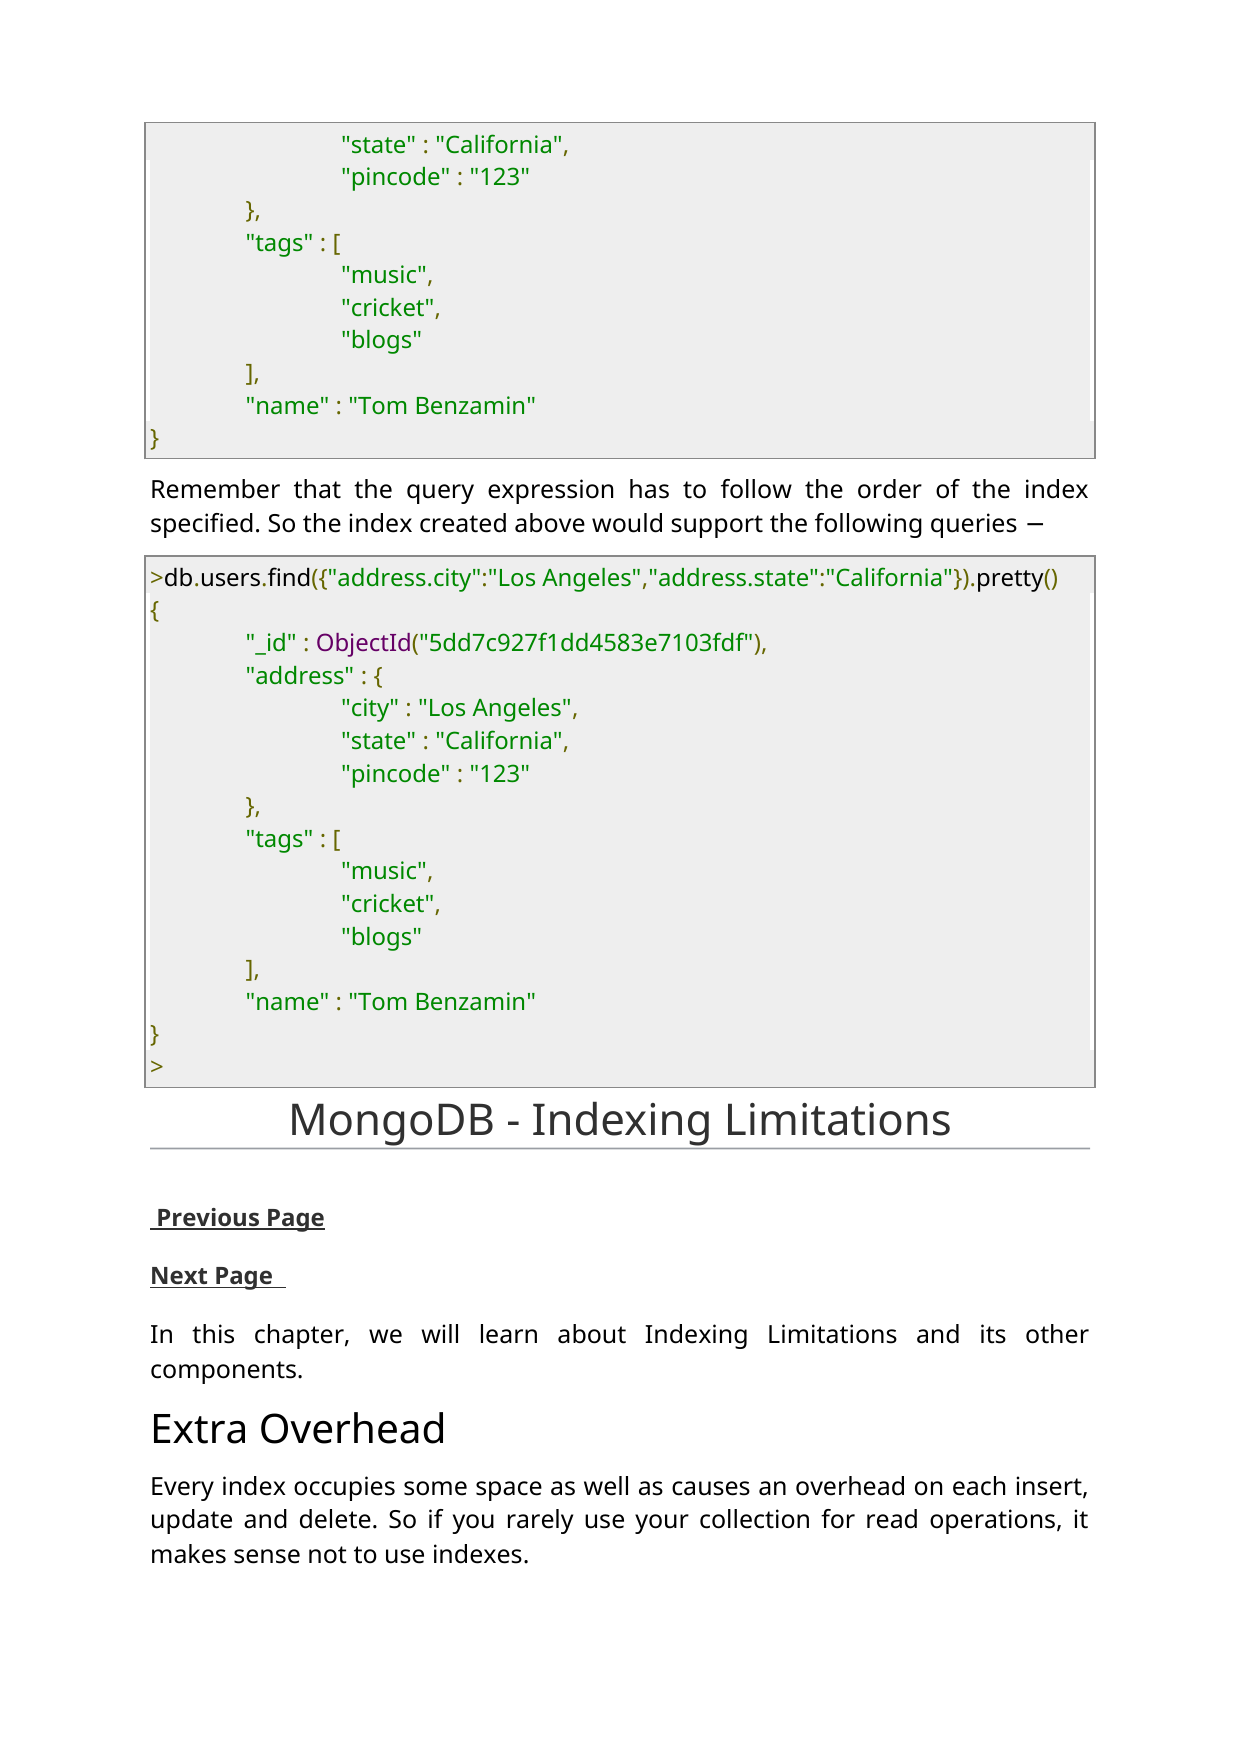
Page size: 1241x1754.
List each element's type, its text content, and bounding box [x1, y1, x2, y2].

text ], [150, 356, 1090, 388]
text "state" : "California", [150, 724, 1090, 756]
text }, [150, 789, 1090, 822]
text In this chapter, we will learn about Indexing Limitations and its other components. [150, 1317, 1090, 1385]
text "name" : "Tom Benzamin" [150, 984, 1090, 1017]
text }, [150, 193, 1090, 225]
text } [150, 1017, 1090, 1044]
text "pincode" : "123" [150, 756, 1090, 789]
subtitle MongoDB - Indexing Limitations [150, 1088, 1090, 1147]
subtitle Extra Overhead [150, 1400, 1090, 1456]
text "blogs" [150, 919, 1090, 952]
text "blogs" [150, 323, 1090, 356]
text "tags" : [ [150, 822, 1090, 854]
text "music", [150, 854, 1090, 887]
text > [146, 1044, 1094, 1087]
text >db.users.find({"address.city":"Los Angeles","address.state":"California"}).pretty() [146, 557, 1094, 593]
text "pincode" : "123" [150, 160, 1090, 193]
text "address" : { [150, 658, 1090, 691]
text "name" : "Tom Benzamin" [150, 388, 1090, 415]
text "cricket", [150, 291, 1090, 323]
text Next Page [150, 1259, 1090, 1292]
text "city" : "Los Angeles", [150, 691, 1090, 724]
text Previous Page [150, 1201, 1090, 1233]
text "tags" : [ [150, 225, 1090, 258]
text "cricket", [150, 887, 1090, 919]
text } [146, 415, 1094, 458]
text Remember that the query expression has to follow the order of the index specified. So the index created above would support the following queries − [150, 472, 1090, 540]
text { [150, 593, 1090, 626]
text "_id" : ObjectId("5dd7c927f1dd4583e7103fdf"), [150, 626, 1090, 658]
text Every index occupies some space as well as causes an overhead on each insert, update and delete. So if you rarely use your collection for read operations, it makes sense not to use indexes. [150, 1468, 1090, 1570]
text "state" : "California", [146, 123, 1094, 160]
text "music", [150, 258, 1090, 291]
text ], [150, 952, 1090, 984]
